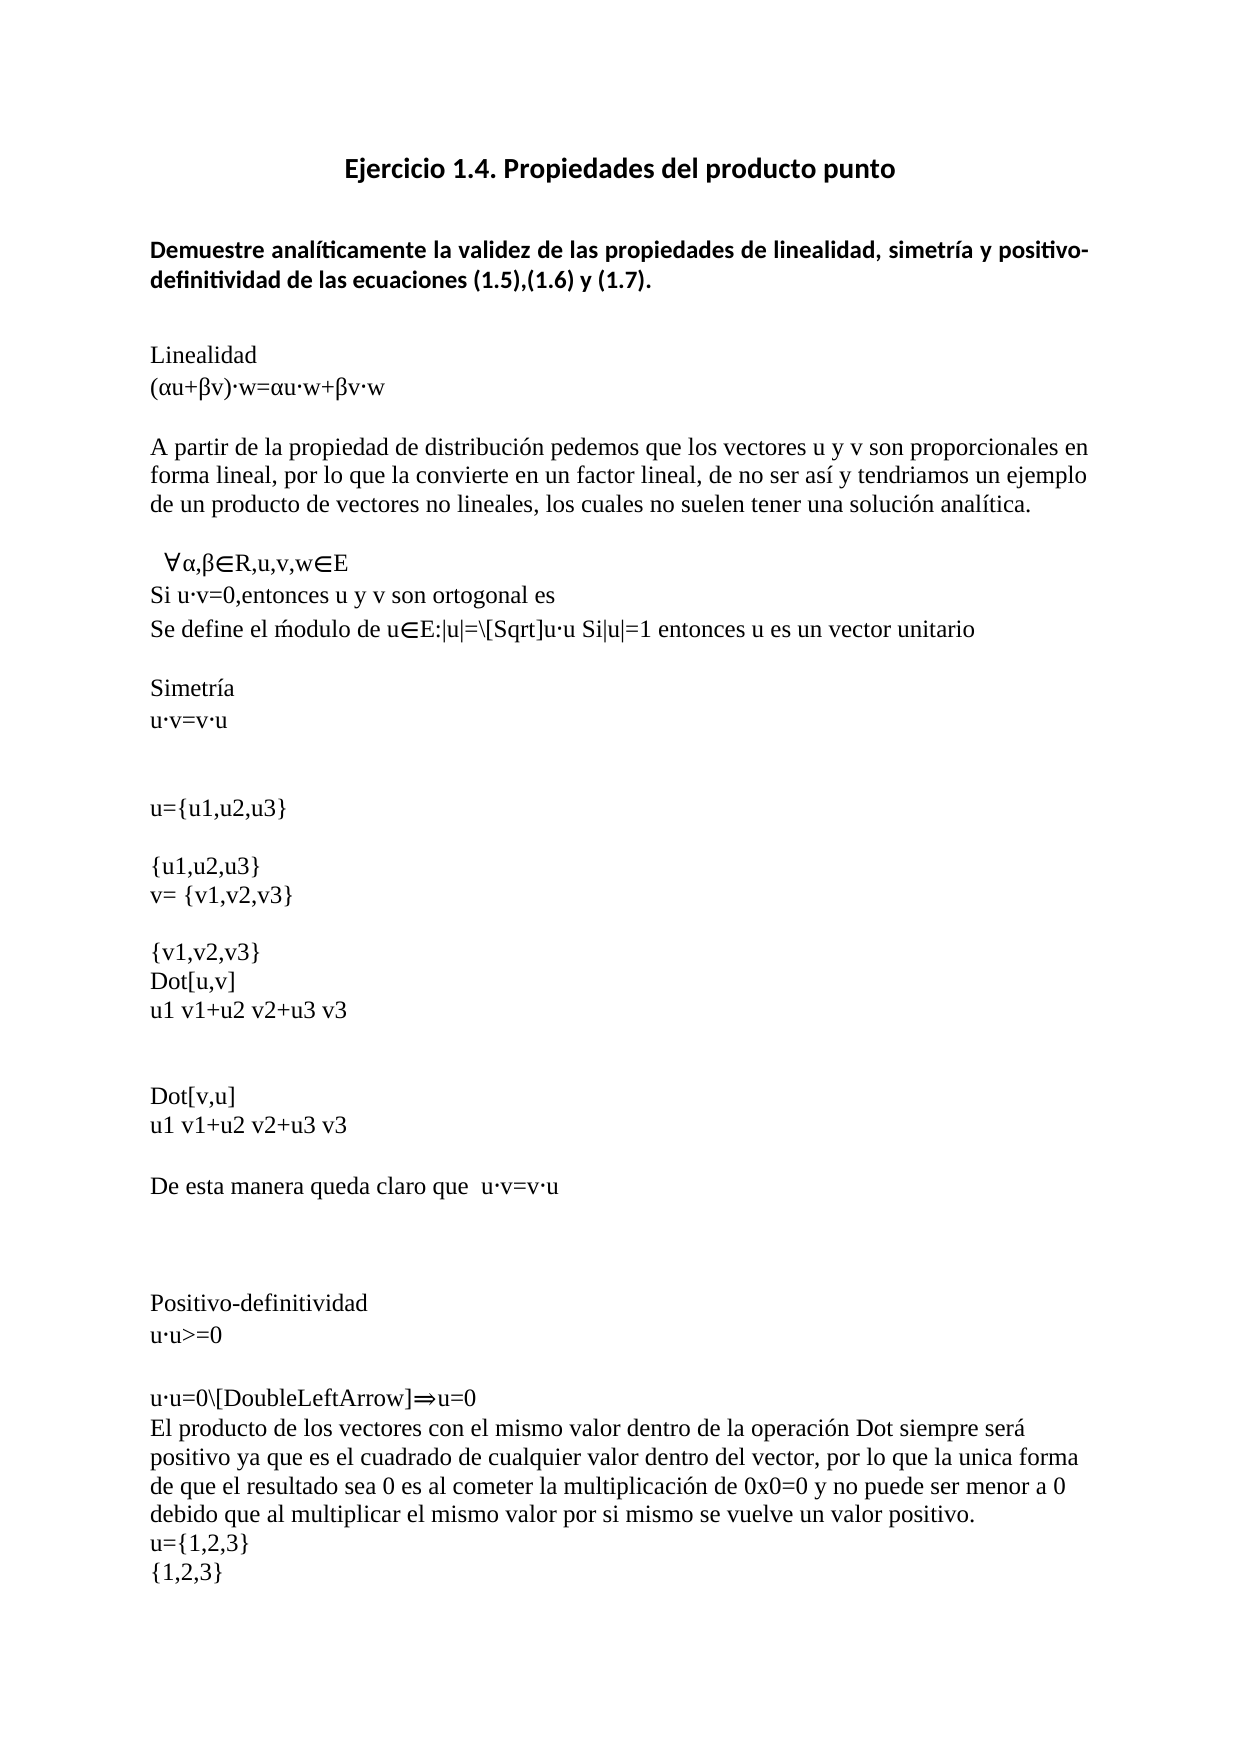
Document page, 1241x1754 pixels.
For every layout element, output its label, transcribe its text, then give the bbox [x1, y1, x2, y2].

text u·v=v·u [150, 702, 1090, 736]
text Se define el ḿodulo de u∈E:|u|=\[Sqrt]u·u Si|u|=1 entonces u es un vector unitario [150, 610, 1090, 644]
text Si u·v=0,entonces u y v son ortogonal es [150, 576, 1090, 610]
text Demuestre analíticamente la validez de las propiedades de linealidad, simetría y positivo-definitividad de las ecuaciones (1.5),(1.6) y (1.7). [150, 234, 1090, 295]
text Ejercicio 1.4. Propiedades del producto punto [150, 150, 1090, 186]
text Dot[u,v] [150, 966, 1090, 995]
text Linealidad [150, 340, 1090, 369]
text u={u1,u2,u3} [150, 793, 1090, 822]
text u1 v1+u2 v2+u3 v3 [150, 995, 1090, 1023]
text (αu+βv)·w=αu·w+βv·w [150, 369, 1090, 403]
text {1,2,3} [150, 1557, 1090, 1586]
text u1 v1+u2 v2+u3 v3 [150, 1110, 1090, 1138]
text {v1,v2,v3} [150, 937, 1090, 966]
text Positivo-definitividad [150, 1288, 1090, 1316]
text v= {v1,v2,v3} [150, 880, 1090, 908]
text De esta manera queda claro que u·v=v·u [150, 1167, 1090, 1201]
text A partir de la propiedad de distribución pedemos que los vectores u y v son proporcionales en forma lineal, por lo que la convierte en un factor lineal, de no ser así y tendriamos un ejemplo de un producto de vectores no lineales, los cuales no suelen tener una solución analítica. [150, 432, 1090, 518]
text Dot[v,u] [150, 1081, 1090, 1110]
text Simetría [150, 673, 1090, 702]
text u={1,2,3} [150, 1528, 1090, 1557]
text u·u>=0 [150, 1316, 1090, 1350]
text u·u=0\[DoubleLeftArrow]⇒u=0 [150, 1379, 1090, 1413]
text {u1,u2,u3} [150, 851, 1090, 880]
text El producto de los vectores con el mismo valor dentro de la operación Dot siempre será positivo ya que es el cuadrado de cualquier valor dentro del vector, por lo que la unica forma de que el resultado sea 0 es al cometer la multiplicación de 0x0=0 y no puede ser menor a 0 debido que al multiplicar el mismo valor por si mismo se vuelve un valor positivo. [150, 1413, 1090, 1528]
text ∀α,β∈R,u,v,w∈E [150, 546, 1090, 576]
